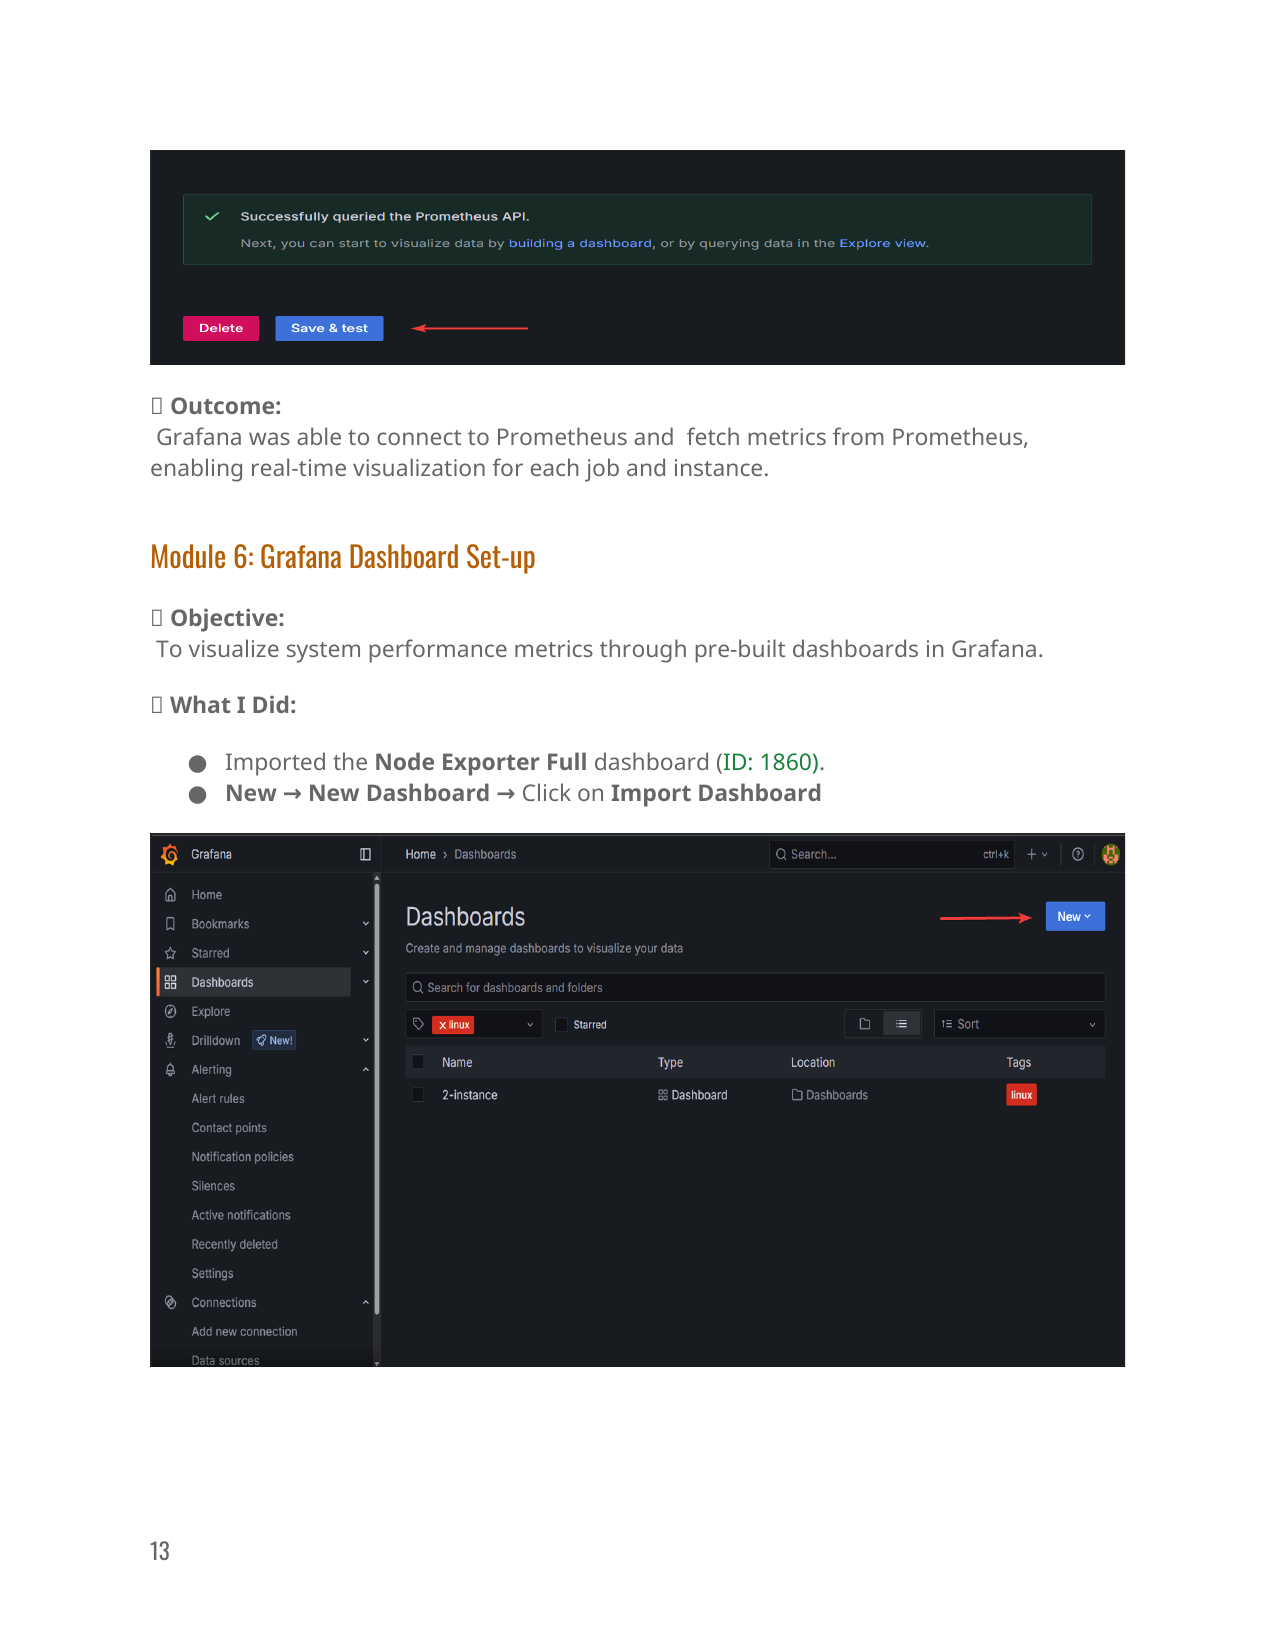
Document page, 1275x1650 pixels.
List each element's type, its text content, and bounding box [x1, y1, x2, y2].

subtitle Module 6: Grafana Dashboard Set-up [150, 533, 1125, 577]
text 🔹 What I Did: [150, 689, 1125, 721]
text 🔹 Outcome: Grafana was able to connect to Prometheus and fetch metrics from Prometheus, enabling real-time visualization for each job and instance. [150, 390, 1125, 483]
list Imported the Node Exporter Full dashboard (ID: 1860). [187, 746, 1125, 777]
list New → New Dashboard → Click on Import Dashboard [187, 777, 1125, 808]
picture [150, 150, 1125, 365]
picture [150, 833, 1125, 1367]
text 🔹 Objective: To visualize system performance metrics through pre-built dashboards in Grafana. [150, 602, 1125, 664]
